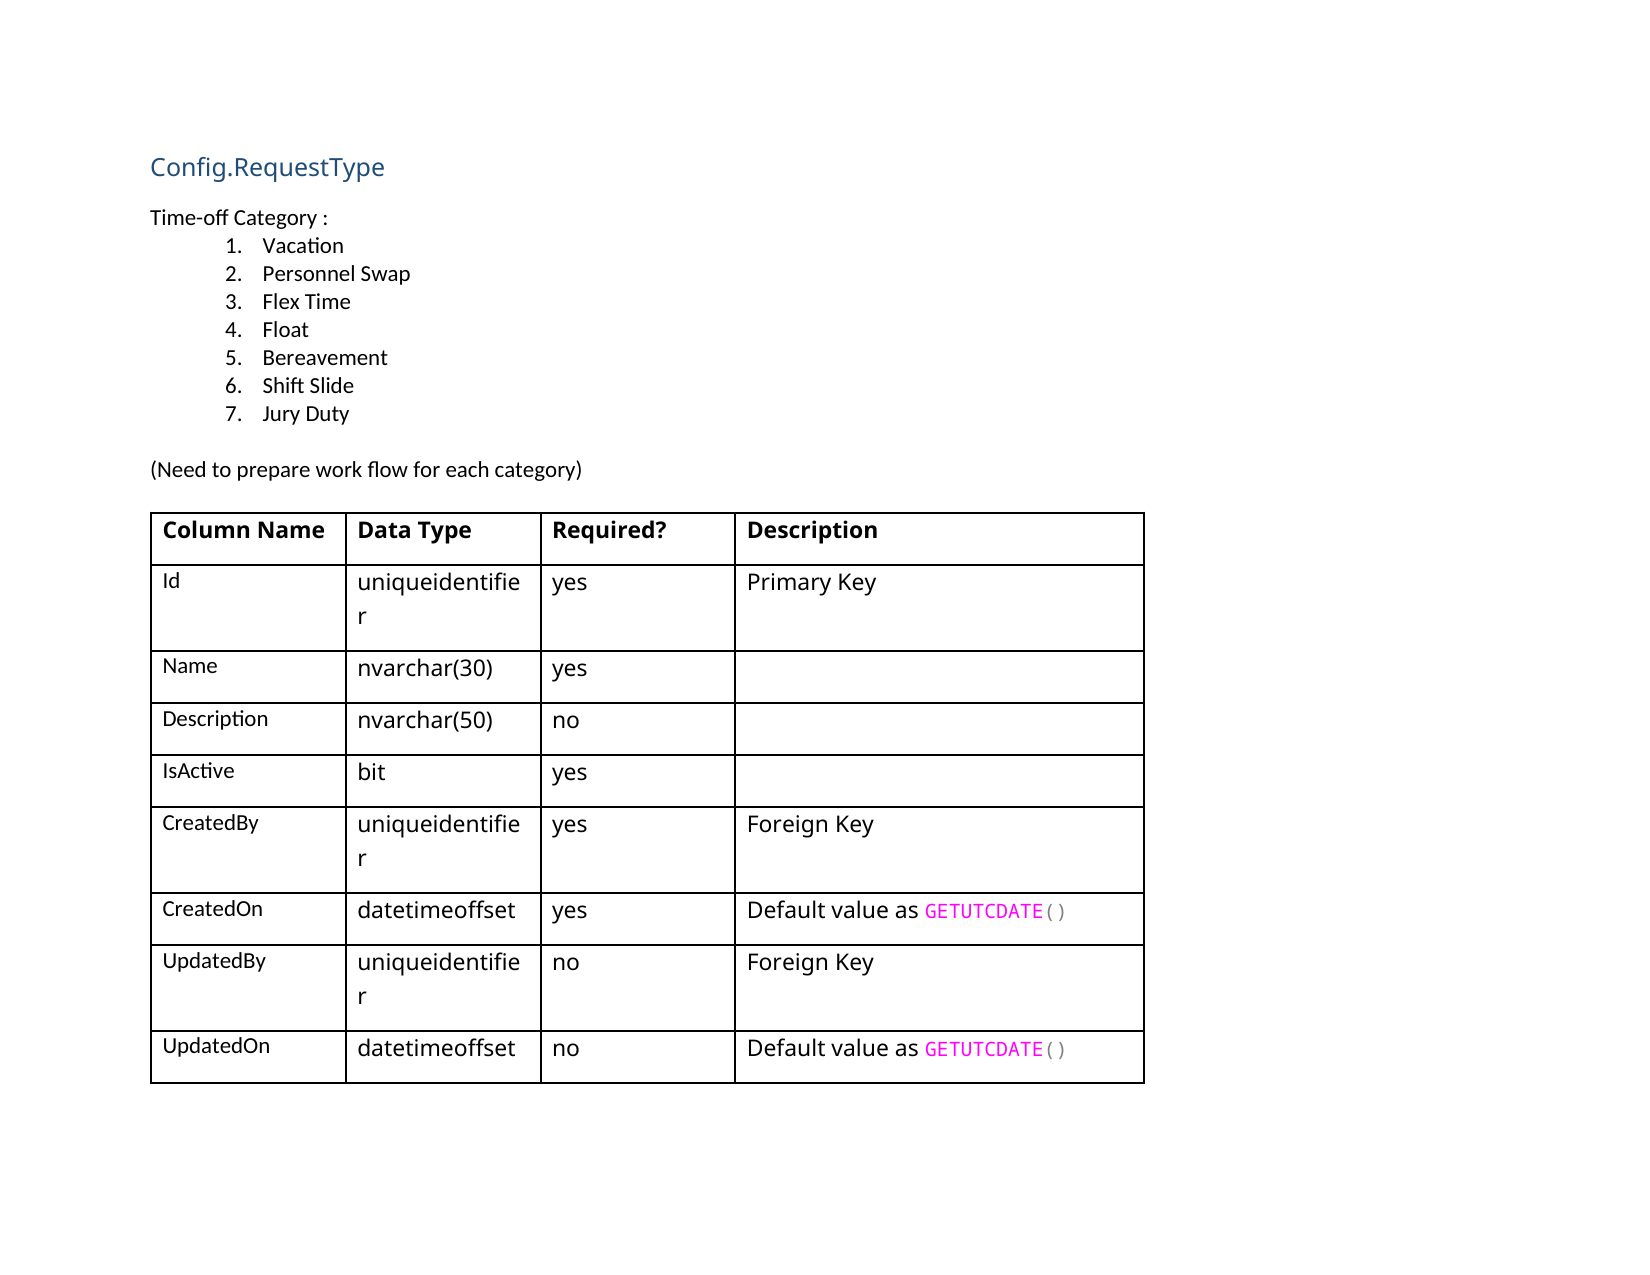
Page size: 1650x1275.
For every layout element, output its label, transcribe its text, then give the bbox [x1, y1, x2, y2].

table_cell yes [542, 652, 734, 702]
text Config.RequestType [150, 150, 1500, 184]
text (Need to prepare work flow for each category) [150, 456, 1500, 484]
list Shift Slide [225, 372, 1500, 399]
table_cell Primary Key [736, 566, 1143, 649]
table_cell CreatedBy [152, 808, 345, 892]
table_cell nvarchar(30) [347, 652, 540, 702]
table_cell yes [542, 894, 734, 944]
list Jury Duty [225, 399, 1500, 428]
table_cell UpdatedBy [152, 946, 345, 1029]
table_cell no [542, 1032, 734, 1082]
table_cell UpdatedOn [152, 1032, 345, 1082]
table_cell Description [152, 704, 345, 754]
table_cell CreatedOn [152, 894, 345, 944]
table_cell uniqueidentifier [347, 566, 540, 649]
table_cell no [542, 704, 734, 754]
table_cell [736, 704, 1143, 754]
table_header Required? [542, 514, 734, 564]
table_cell yes [542, 808, 734, 892]
table_header Description [736, 514, 1143, 564]
table_cell no [542, 946, 734, 1029]
list Bereavement [225, 343, 1500, 372]
text Time-off Category : [150, 203, 1500, 231]
table_cell Foreign Key [736, 946, 1143, 1029]
table_cell nvarchar(50) [347, 704, 540, 754]
table_cell [736, 756, 1143, 806]
table_cell Foreign Key [736, 808, 1143, 892]
table_cell Id [152, 566, 345, 649]
table_header Data Type [347, 514, 540, 564]
table_cell Name [152, 652, 345, 702]
table_cell Default value as GETUTCDATE() [736, 894, 1143, 944]
table_cell datetimeoffset [347, 1032, 540, 1082]
table_cell Default value as GETUTCDATE() [736, 1032, 1143, 1082]
list Vacation [225, 231, 1500, 259]
list Flex Time [225, 287, 1500, 316]
table_header Column Name [152, 514, 345, 564]
table_cell datetimeoffset [347, 894, 540, 944]
table_cell uniqueidentifier [347, 808, 540, 892]
table_cell IsActive [152, 756, 345, 806]
table_cell [736, 652, 1143, 702]
list Float [225, 316, 1500, 343]
table_cell yes [542, 566, 734, 649]
table_cell bit [347, 756, 540, 806]
table_cell uniqueidentifier [347, 946, 540, 1029]
table_cell yes [542, 756, 734, 806]
list Personnel Swap [225, 259, 1500, 287]
